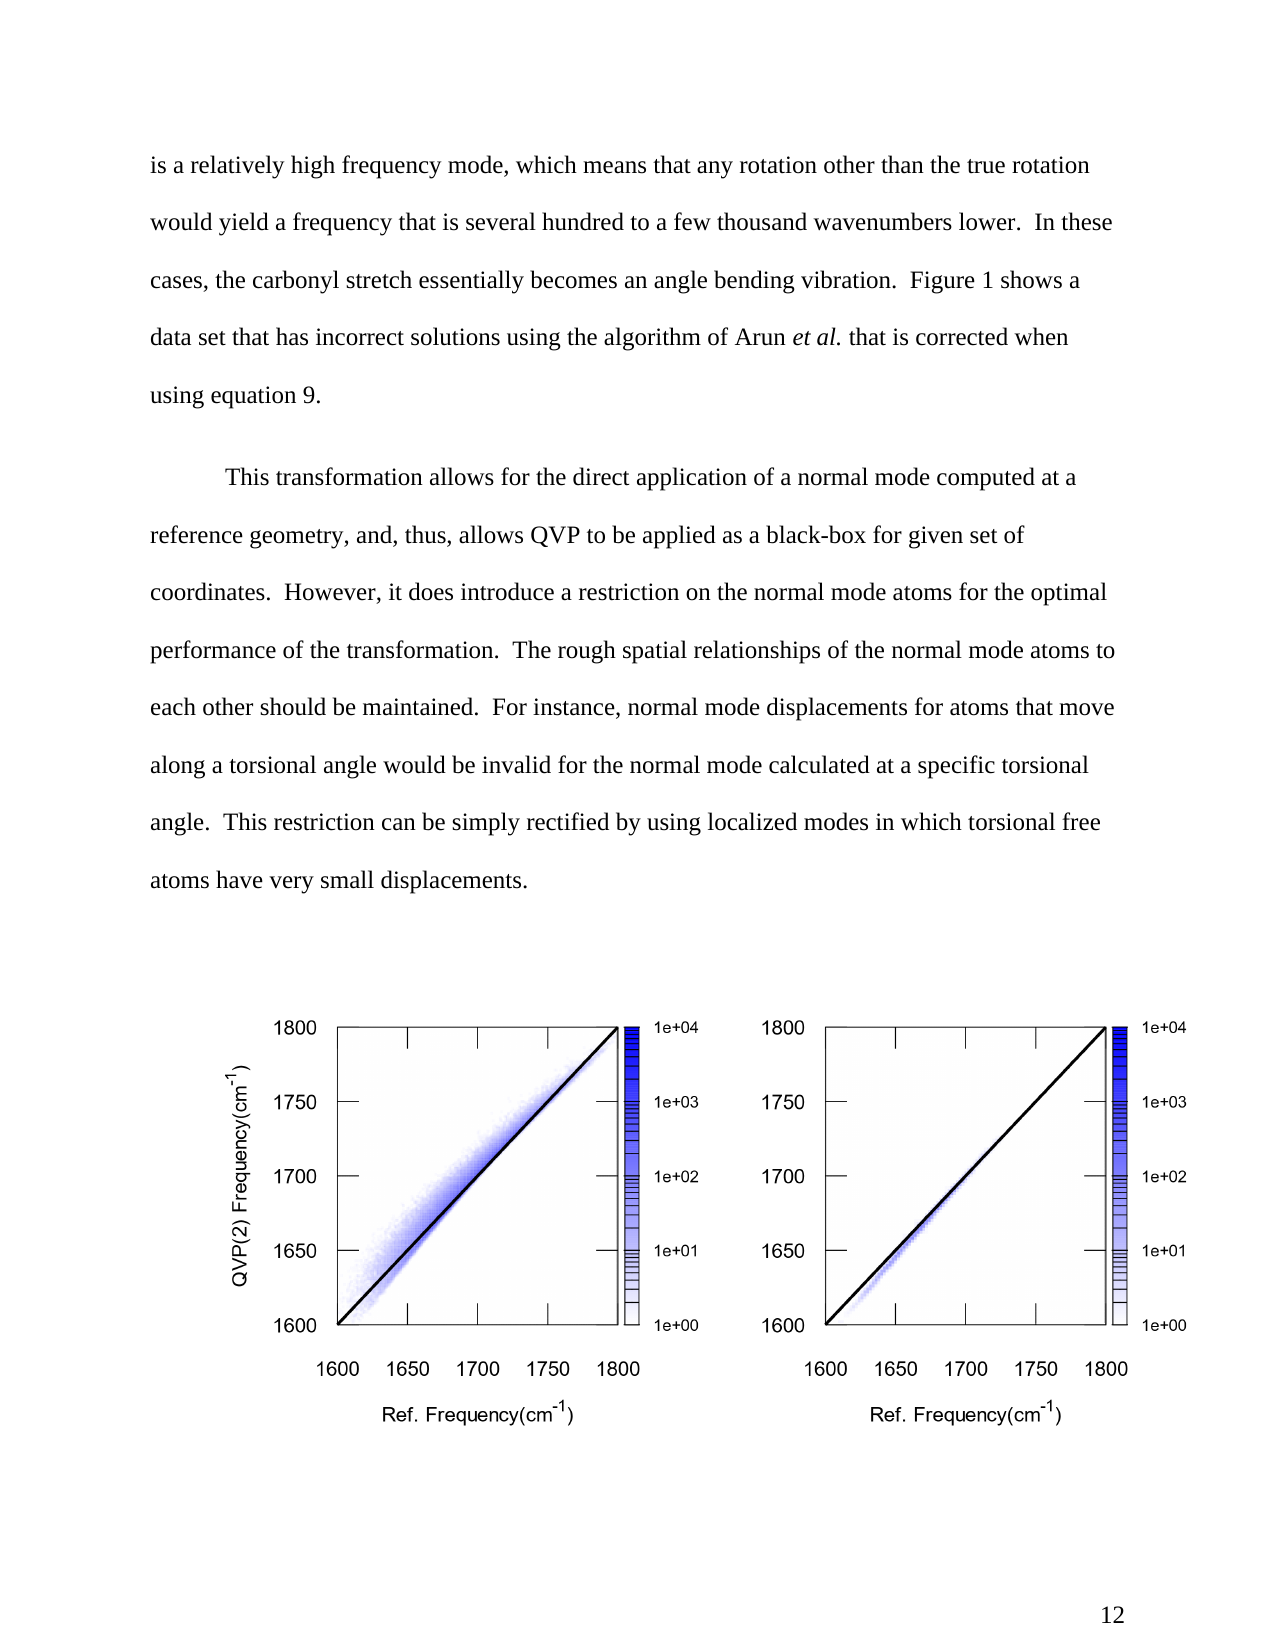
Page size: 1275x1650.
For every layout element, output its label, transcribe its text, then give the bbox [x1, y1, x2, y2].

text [150, 150, 1125, 409]
picture [225, 947, 1200, 1435]
text This transformation allows for the direct application of a normal mode computed at a reference geometry, and, thus, allows QVP to be applied as a black-box for given set of coordinates. However, it does introduce a restriction on the normal mode atoms for the optimal performance of the transformation. The rough spatial relationships of the normal mode atoms to each other should be maintained. For instance, normal mode displacements for atoms that move along a torsional angle would be invalid for the normal mode calculated at a specific torsional angle. This restriction can be simply rectified by using localized modes in which torsional free atoms have very small displacements. [150, 462, 1125, 894]
